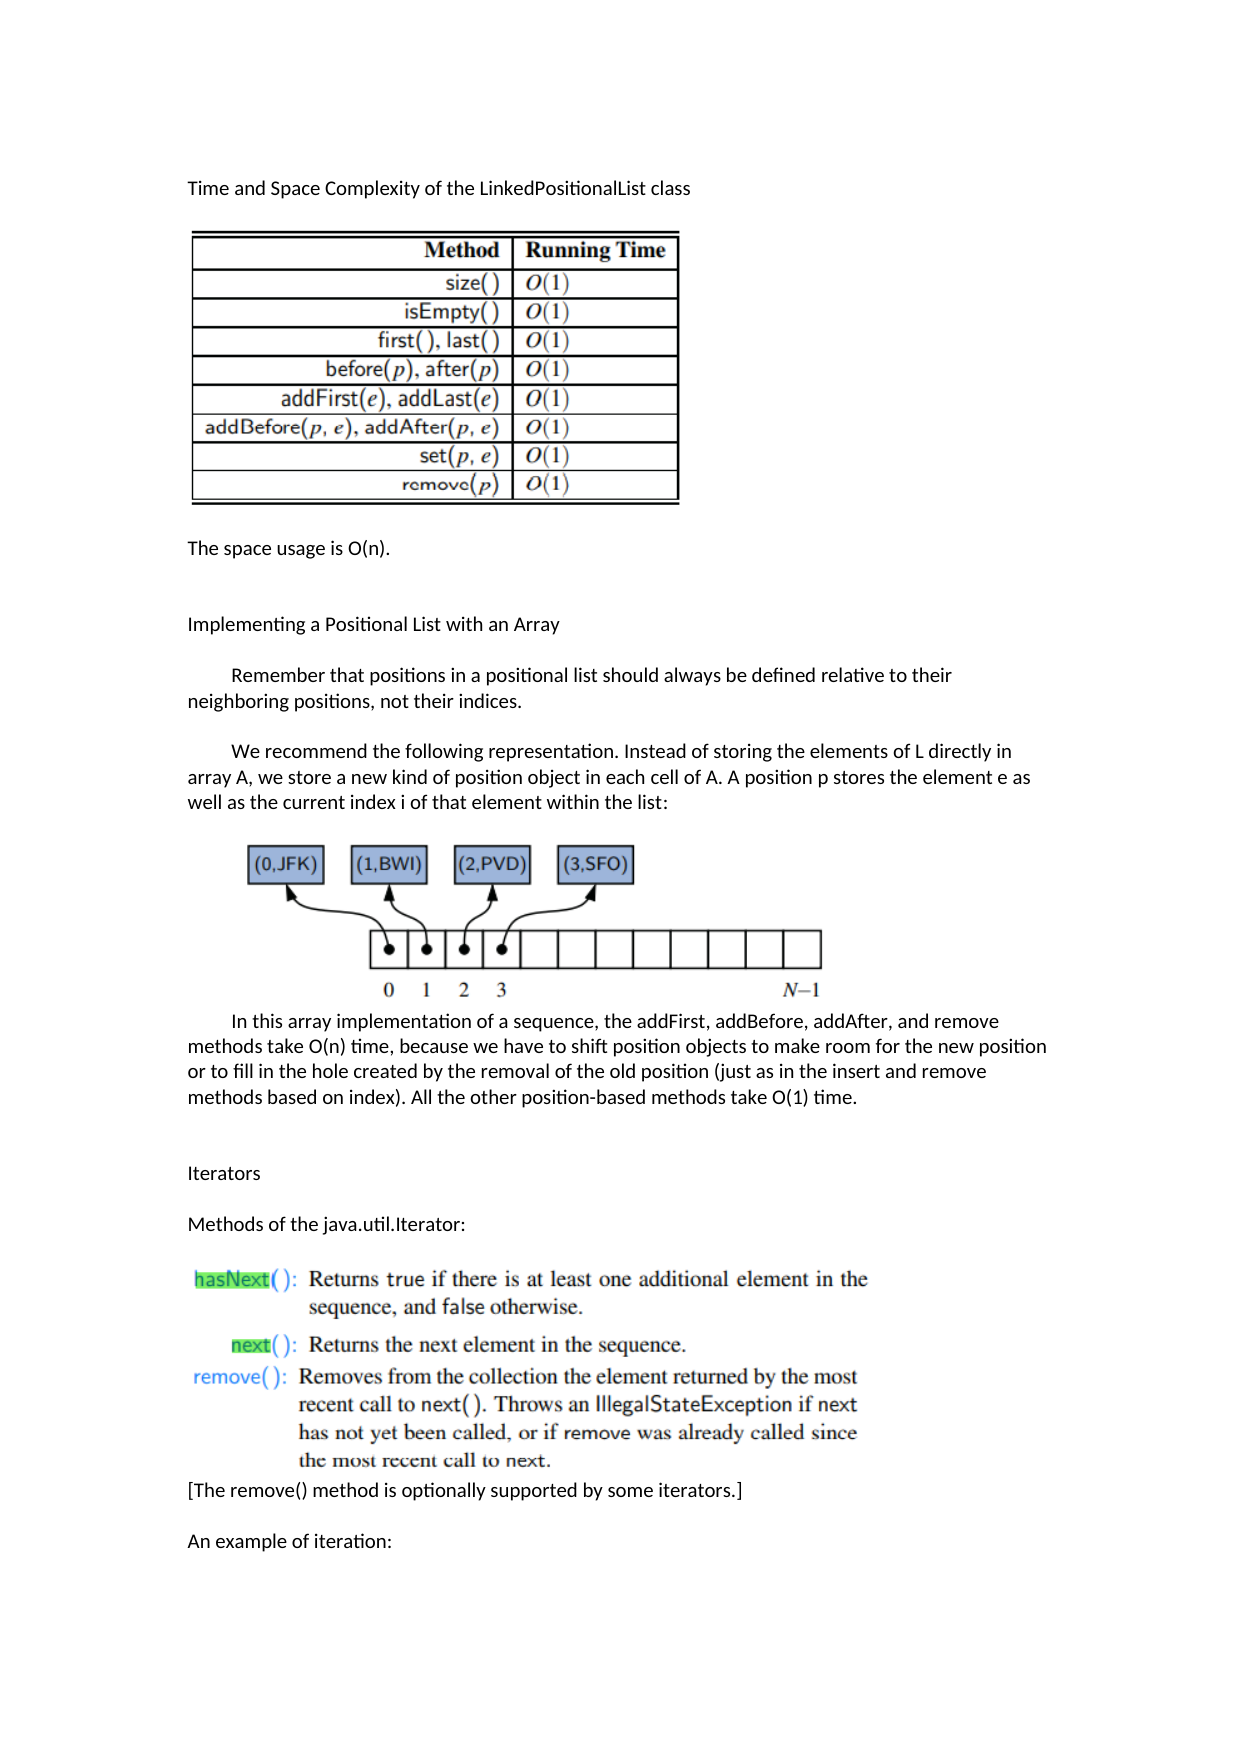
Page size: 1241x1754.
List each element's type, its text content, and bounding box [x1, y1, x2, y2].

list We recommend the following representation. Instead of storing the elements of L directly in array A, we store a new kind of position object in each cell of A. A position p stores the element e as well as the current index i of that element within the list: [187, 739, 1053, 815]
list Remember that positions in a positional list should always be defined relative to their neighboring positions, not their indices. [187, 662, 1053, 713]
list Iterators [187, 1160, 1053, 1186]
picture [187, 1262, 871, 1477]
list [The remove() method is optionally supported by some iterators.] [187, 1477, 1053, 1502]
list Time and Space Complexity of the LinkedPositionalList class [187, 175, 1053, 201]
list Implementing a Positional List with an Array [187, 612, 1053, 637]
list Methods of the java.util.Iterator: [187, 1211, 1053, 1237]
list An example of iteration: [187, 1528, 1053, 1553]
list In this array implementation of a sequence, the addFirst, addBefore, addAfter, and remove methods take O(n) time, because we have to shift position objects to make room for the new position or to fill in the hole created by the removal of the old position (just as in the insert and remove methods based on index). All the other position-based methods take O(1) time. [187, 1008, 1053, 1109]
picture [231, 840, 880, 1008]
list The space usage is O(n). [187, 535, 1053, 561]
picture [187, 226, 682, 510]
